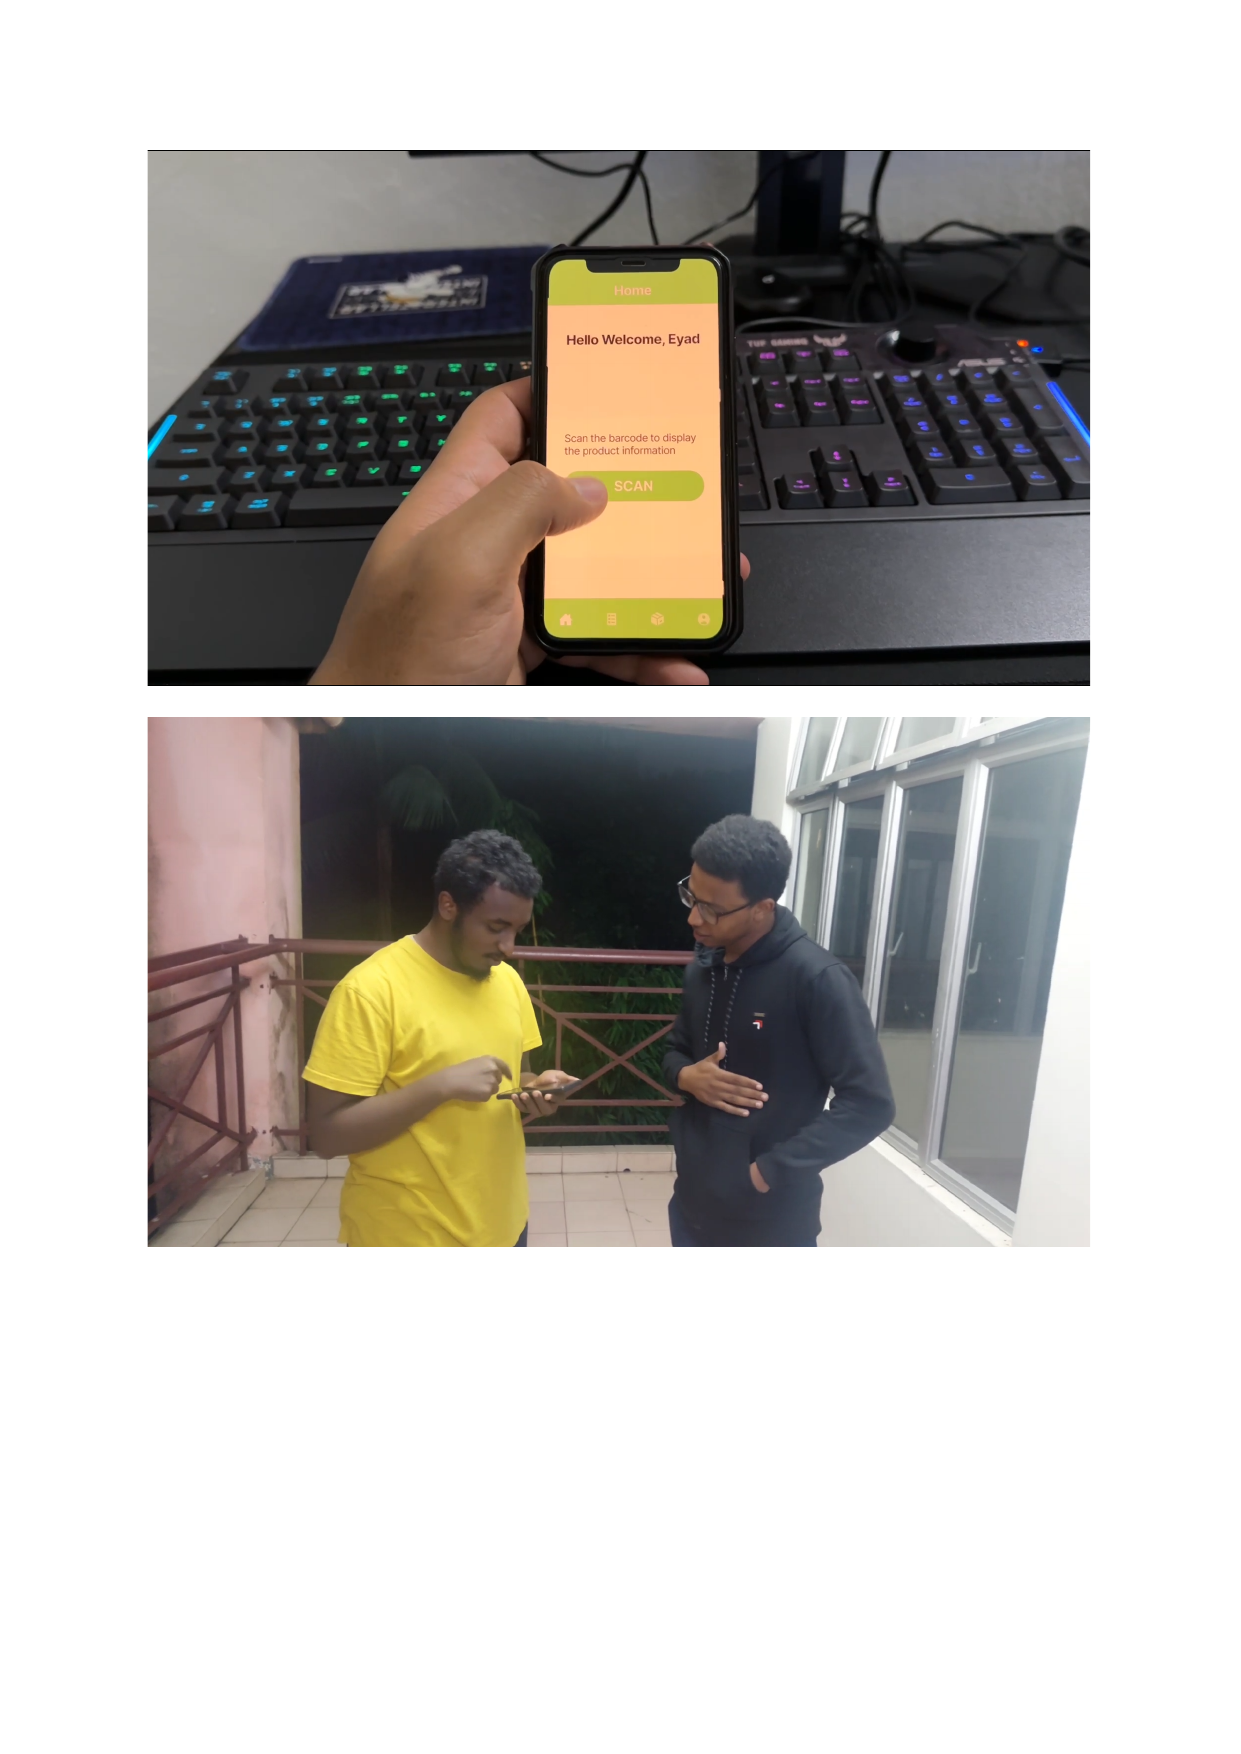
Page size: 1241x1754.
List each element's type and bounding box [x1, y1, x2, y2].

picture [147, 717, 1091, 1247]
picture [147, 150, 1091, 686]
picture [147, 444, 155, 457]
